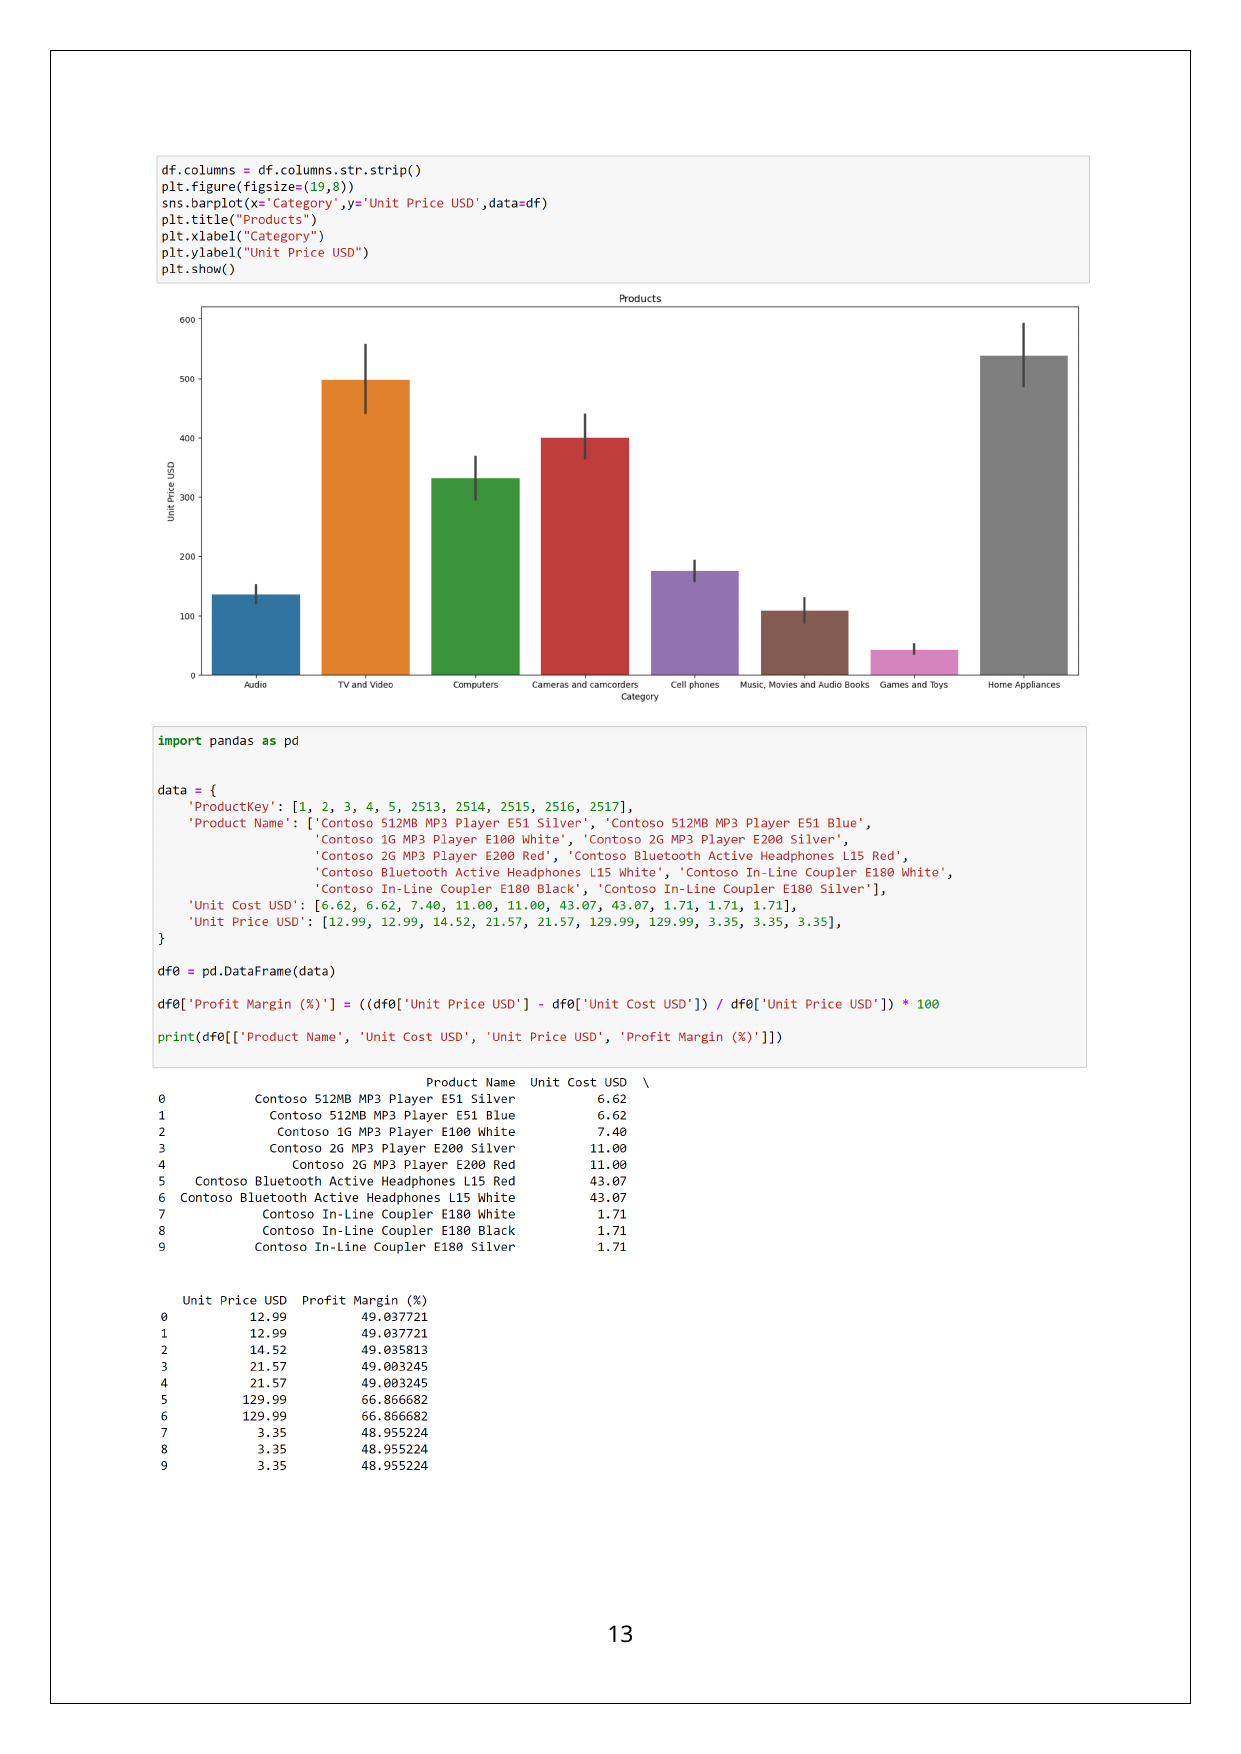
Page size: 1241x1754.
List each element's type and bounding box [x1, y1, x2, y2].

picture [150, 722, 1091, 1266]
picture [150, 150, 1091, 704]
picture [150, 1284, 1091, 1491]
